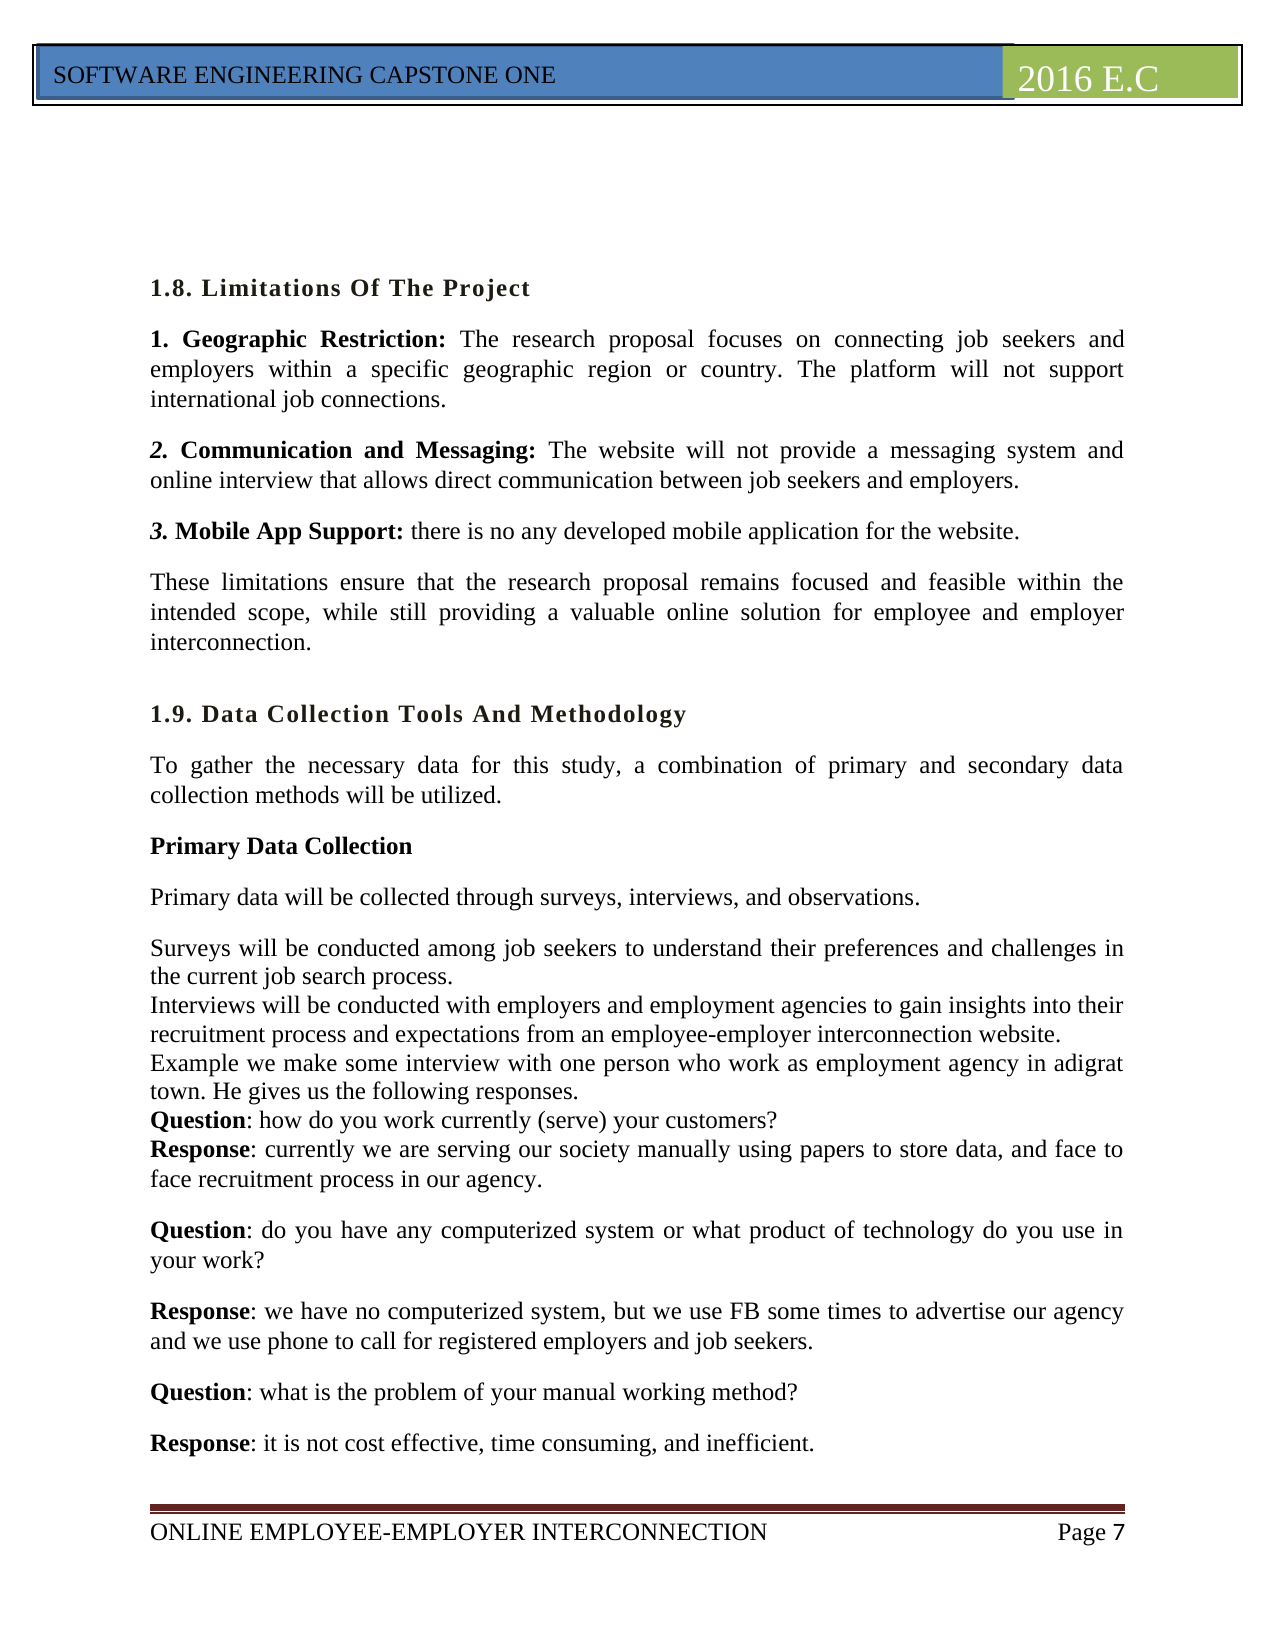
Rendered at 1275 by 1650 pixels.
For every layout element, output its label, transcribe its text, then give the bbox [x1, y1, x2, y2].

text 1. Geographic Restriction: The research proposal focuses on connecting job seekers and employers within a specific geographic region or country. The platform will not support international job connections. [150, 324, 1125, 413]
text Primary data will be collected through surveys, interviews, and observations. [150, 882, 1125, 910]
subtitle 1.9. Data Collection Tools And Methodology [150, 699, 1125, 727]
text Interviews will be conducted with employers and employment agencies to gain insights into their recruitment process and expectations from an employee-employer interconnection website. [150, 990, 1125, 1048]
text 3. Mobile App Support: there is no any developed mobile application for the website. [150, 516, 1125, 544]
text Surveys will be conducted among job seekers to understand their preferences and challenges in the current job search process. [150, 933, 1125, 990]
text Response: it is not cost effective, time consuming, and inefficient. [150, 1428, 1125, 1457]
text Response: we have no computerized system, but we use FB some times to advertise our agency and we use phone to call for registered employers and job seekers. [150, 1296, 1125, 1355]
text Response: currently we are serving our society manually using papers to store data, and face to face recruitment process in our agency. [150, 1134, 1125, 1193]
text These limitations ensure that the research proposal remains focused and feasible within the intended scope, while still providing a valuable online solution for employee and employer interconnection. [150, 567, 1125, 656]
text Question: what is the problem of your manual working method? [150, 1377, 1125, 1406]
text Example we make some interview with one person who work as employment agency in adigrat town. He gives us the following responses. [150, 1048, 1125, 1105]
text To gather the necessary data for this study, a combination of primary and secondary data collection methods will be utilized. [150, 750, 1125, 808]
text Question: do you have any computerized system or what product of technology do you use in your work? [150, 1215, 1125, 1274]
text Primary Data Collection [150, 831, 1125, 859]
subtitle 1.8. Limitations Of The Project [150, 273, 1125, 301]
text 2. Communication and Messaging: The website will not provide a messaging system and online interview that allows direct communication between job seekers and employers. [150, 435, 1125, 494]
text Question: how do you work currently (serve) your customers? [150, 1105, 1125, 1134]
